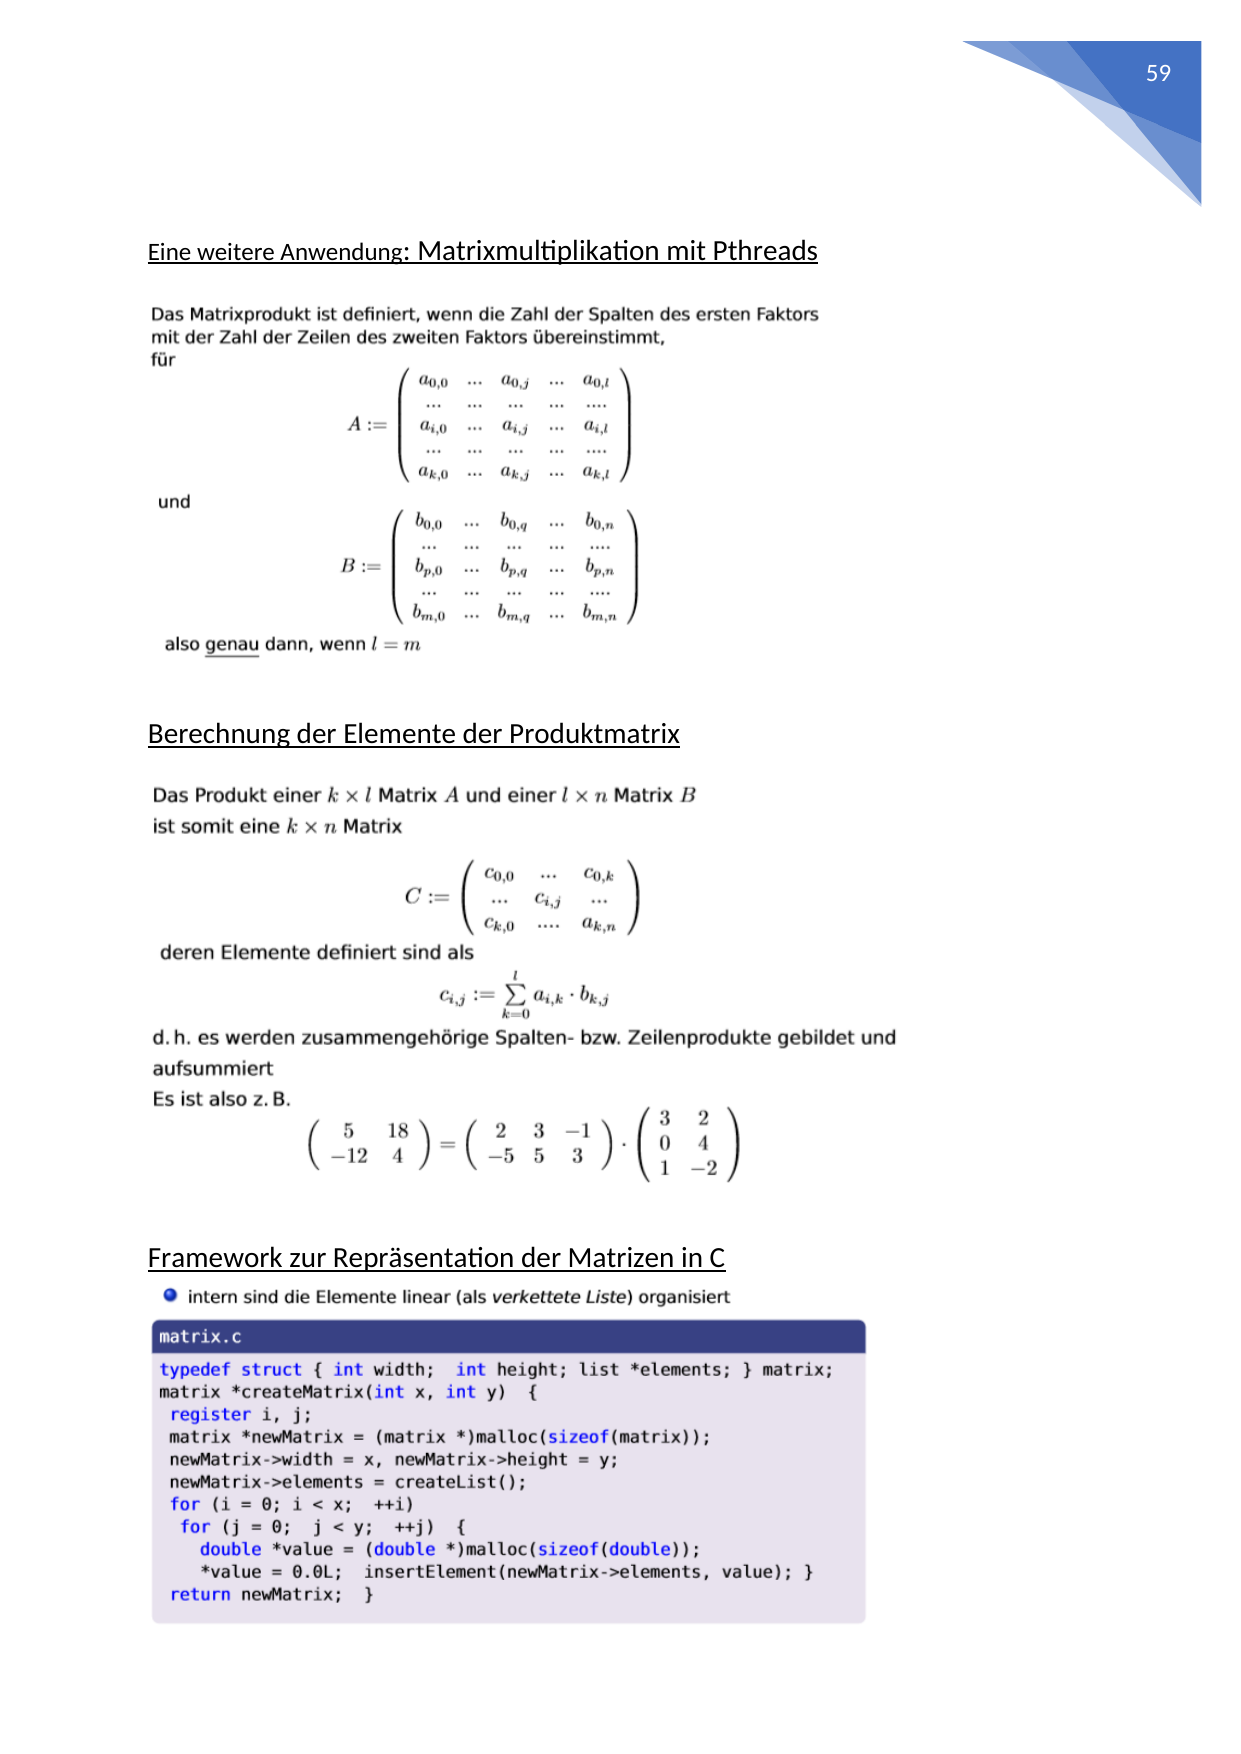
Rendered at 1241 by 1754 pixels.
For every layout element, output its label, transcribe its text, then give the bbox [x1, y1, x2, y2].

text Framework zur Repräsentation der Matrizen in C [148, 1239, 1093, 1275]
picture [147, 1275, 872, 1631]
picture [147, 777, 918, 1192]
picture [147, 297, 842, 667]
text Eine weitere Anwendung: Matrixmultiplikation mit Pthreads [148, 232, 1093, 267]
picture [962, 41, 1202, 207]
text Berechnung der Elemente der Produktmatrix [148, 716, 1093, 751]
